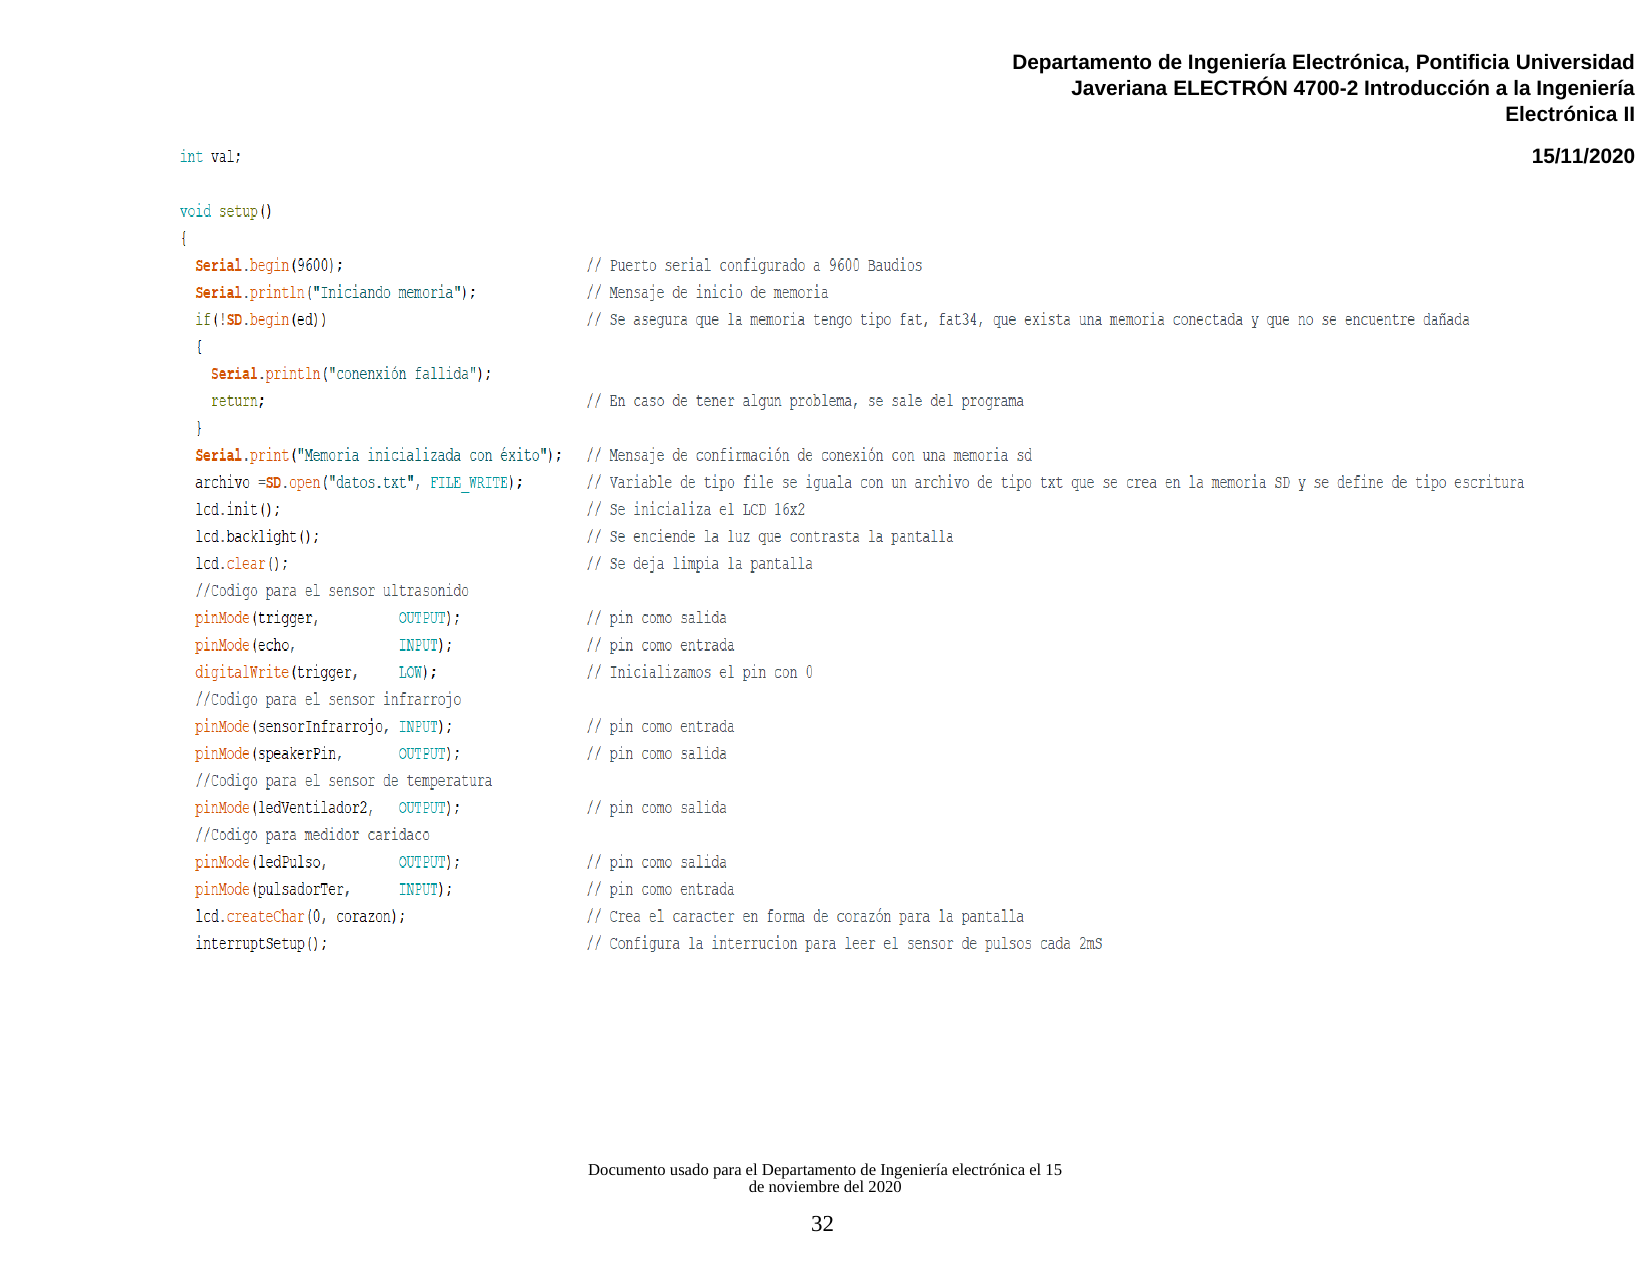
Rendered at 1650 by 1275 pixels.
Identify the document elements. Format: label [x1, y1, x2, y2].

picture [177, 147, 1529, 954]
